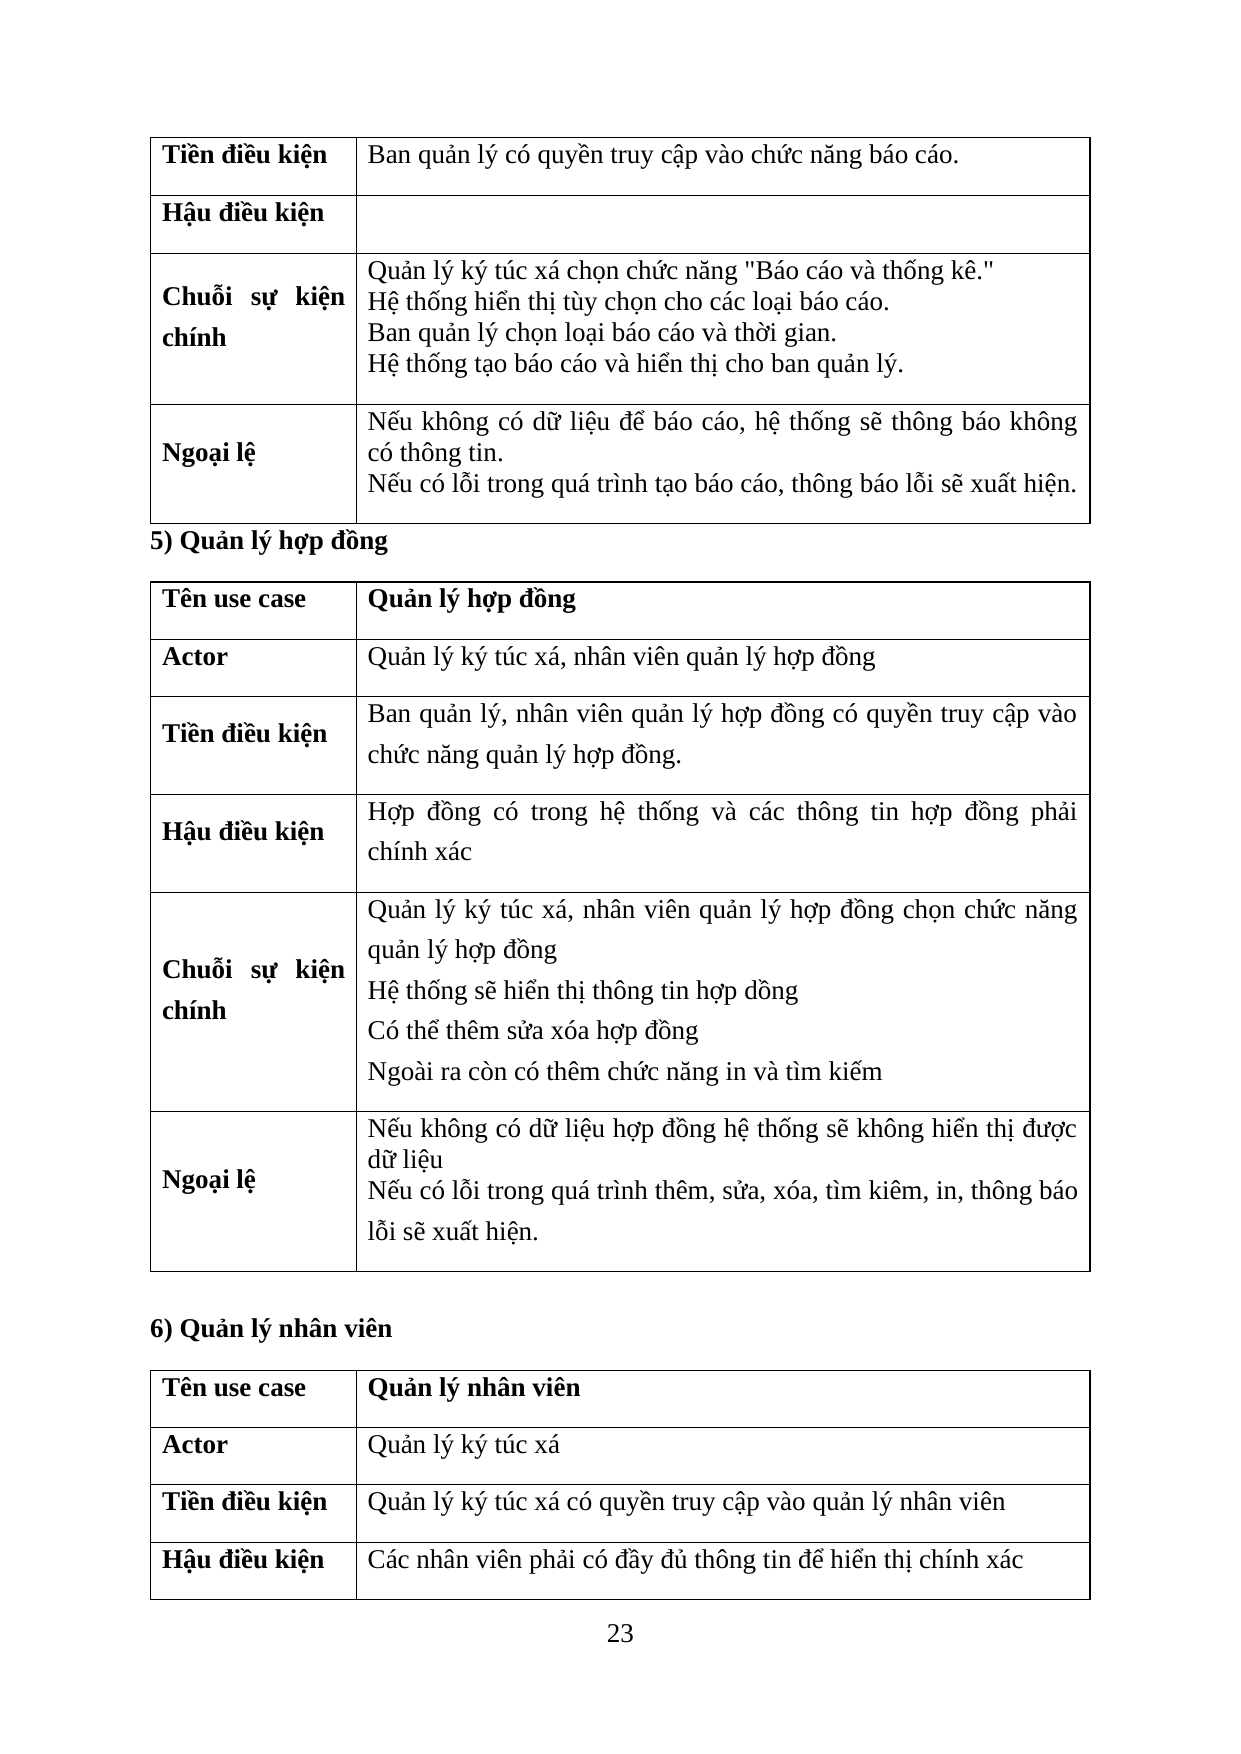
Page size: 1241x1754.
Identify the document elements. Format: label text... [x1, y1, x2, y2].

table_cell Ngoại lệ [151, 405, 356, 523]
table_cell Ban quản lý, nhân viên quản lý hợp đồng có quyền truy cập vào chức năng quản lý hợp đồng. [357, 697, 1089, 794]
table_cell Chuỗi sự kiện chính [151, 893, 356, 1111]
table_cell Tiền điều kiện [151, 697, 356, 794]
table_cell Hậu điều kiện [151, 196, 356, 253]
table_cell Tiền điều kiện [151, 1485, 356, 1542]
text 6) Quản lý nhân viên [150, 1312, 1090, 1344]
table_cell Actor [151, 1428, 356, 1484]
table_cell Hợp đồng có trong hệ thống và các thông tin hợp đồng phải chính xác [357, 795, 1089, 892]
table_cell Quản lý ký túc xá, nhân viên quản lý hợp đồng [357, 640, 1089, 696]
table_header Tên use case [151, 583, 356, 639]
table_cell Ngoại lệ [151, 1112, 356, 1271]
table_cell Quản lý ký túc xá [357, 1428, 1089, 1484]
text 5) Quản lý hợp đồng [150, 524, 1090, 556]
table_cell [357, 196, 1089, 253]
table_header Quản lý nhân viên [357, 1371, 1089, 1427]
table_cell Quản lý ký túc xá có quyền truy cập vào quản lý nhân viên [357, 1485, 1089, 1542]
table_cell Nếu không có dữ liệu để báo cáo, hệ thống sẽ thông báo không có thông tin. Nếu có lỗi trong quá trình tạo báo cáo, thông báo lỗi sẽ xuất hiện. [357, 405, 1089, 523]
table_cell Hậu điều kiện [151, 1543, 356, 1599]
table_cell Chuỗi sự kiện chính [151, 254, 356, 404]
table_cell Quản lý ký túc xá chọn chức năng "Báo cáo và thống kê." Hệ thống hiển thị tùy chọn cho các loại báo cáo. Ban quản lý chọn loại báo cáo và thời gian. Hệ thống tạo báo cáo và hiển thị cho ban quản lý. [357, 254, 1089, 404]
table_header Quản lý hợp đồng [357, 583, 1089, 639]
table_cell Actor [151, 640, 356, 696]
table_header Tên use case [151, 1371, 356, 1427]
table_cell Nếu không có dữ liệu hợp đồng hệ thống sẽ không hiển thị được dữ liệu Nếu có lỗi trong quá trình thêm, sửa, xóa, tìm kiêm, in, thông báo lỗi sẽ xuất hiện. [357, 1112, 1089, 1271]
table_cell Hậu điều kiện [151, 795, 356, 892]
table_cell Quản lý ký túc xá, nhân viên quản lý hợp đồng chọn chức năng quản lý hợp đồng Hệ thống sẽ hiển thị thông tin hợp dồng Có thể thêm sửa xóa hợp đồng Ngoài ra còn có thêm chức năng in và tìm kiếm [357, 893, 1089, 1111]
table_cell Ban quản lý có quyền truy cập vào chức năng báo cáo. [357, 138, 1089, 195]
table_cell Các nhân viên phải có đầy đủ thông tin để hiển thị chính xác [357, 1543, 1089, 1599]
table_cell Tiền điều kiện [151, 138, 356, 195]
